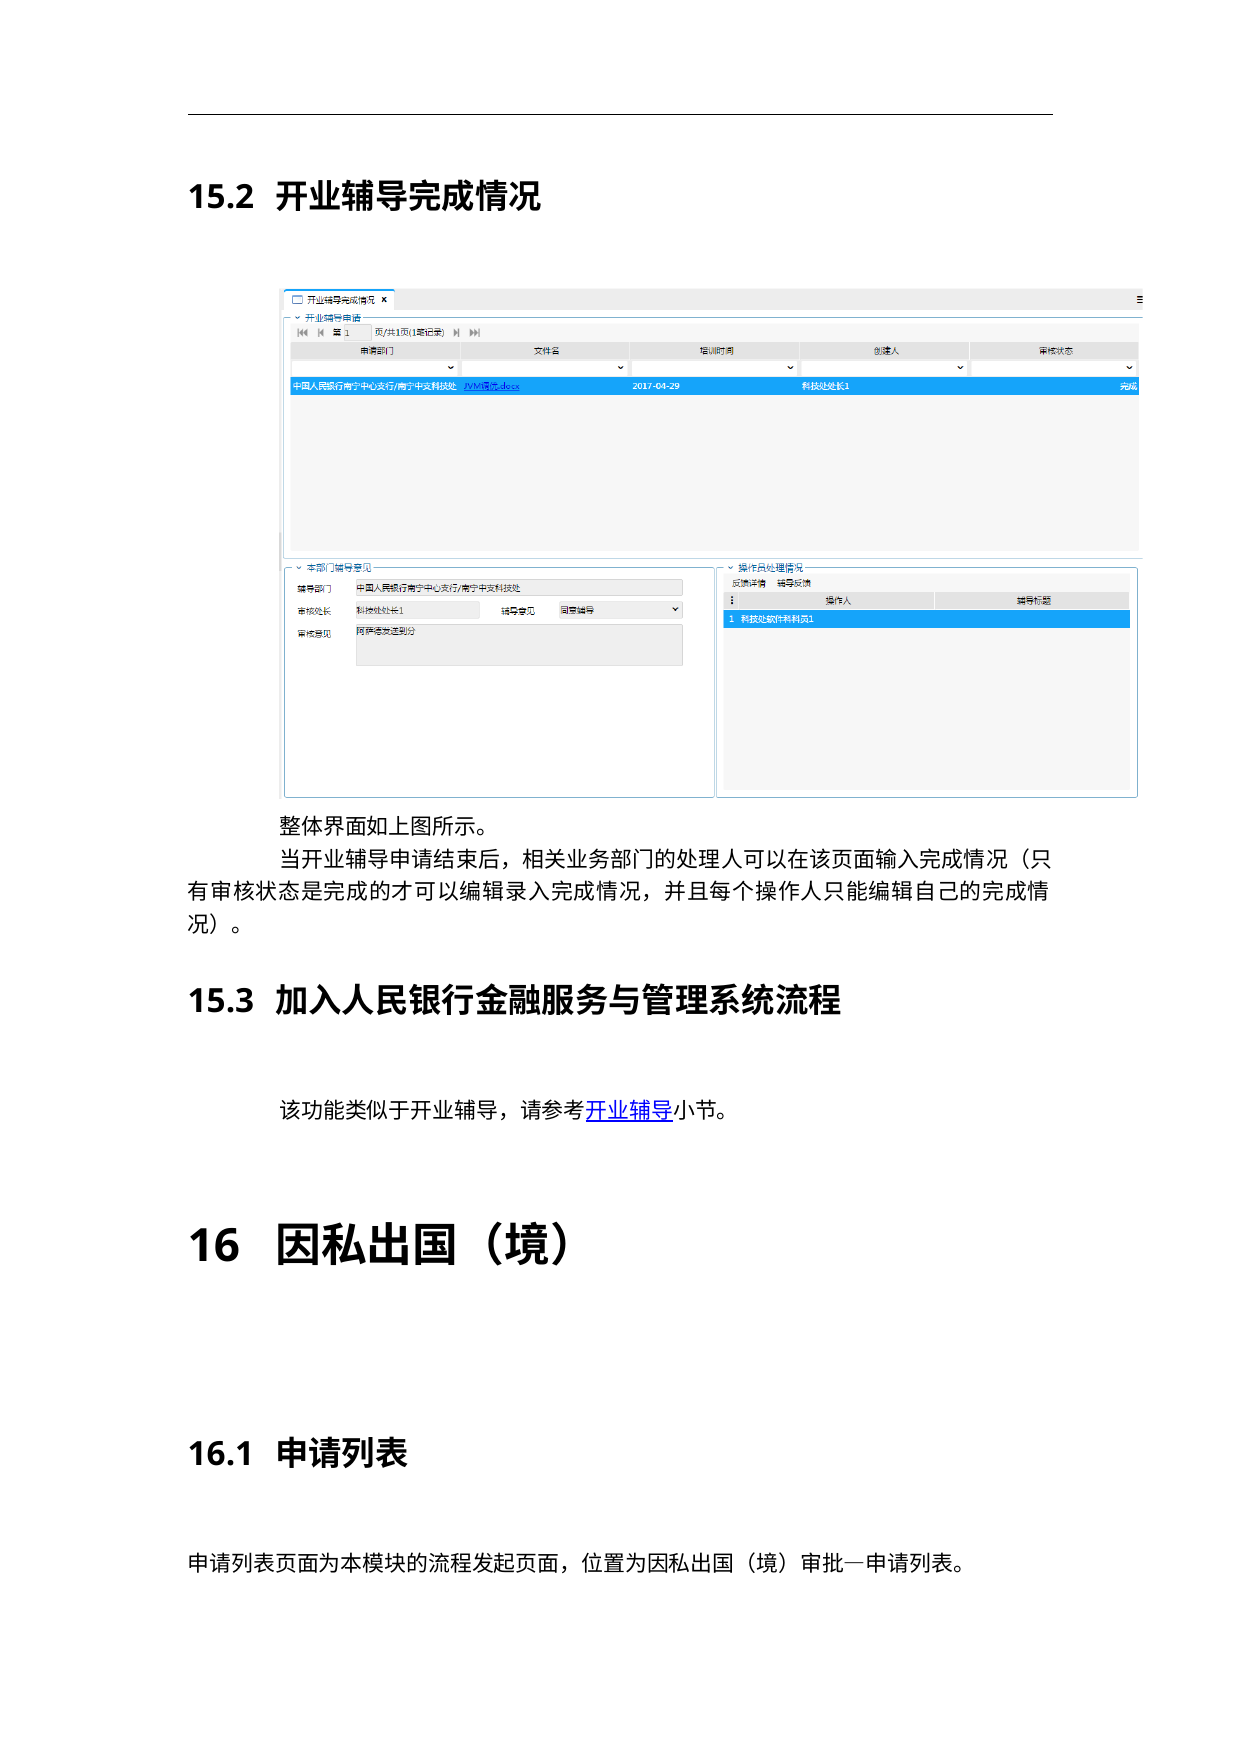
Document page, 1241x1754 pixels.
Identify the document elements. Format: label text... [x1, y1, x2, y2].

subtitle 加入人民银行金融服务与管理系统流程 [187, 966, 1053, 1031]
text 该功能类似于开业辅导，请参考开业辅导小节。 [187, 1093, 1053, 1125]
subtitle 申请列表 [187, 1418, 1053, 1483]
subtitle 开业辅导完成情况 [187, 162, 1053, 227]
subtitle 因私出国（境） [187, 1193, 1053, 1291]
picture [279, 288, 1143, 799]
text 整体界面如上图所示。 [187, 809, 1053, 841]
text 当开业辅导申请结束后，相关业务部门的处理人可以在该页面输入完成情况（只有审核状态是完成的才可以编辑录入完成情况，并且每个操作人只能编辑自己的完成情况）。 [187, 841, 1053, 939]
text 申请列表页面为本模块的流程发起页面，位置为因私出国（境）审批—申请列表。 [187, 1545, 1053, 1578]
